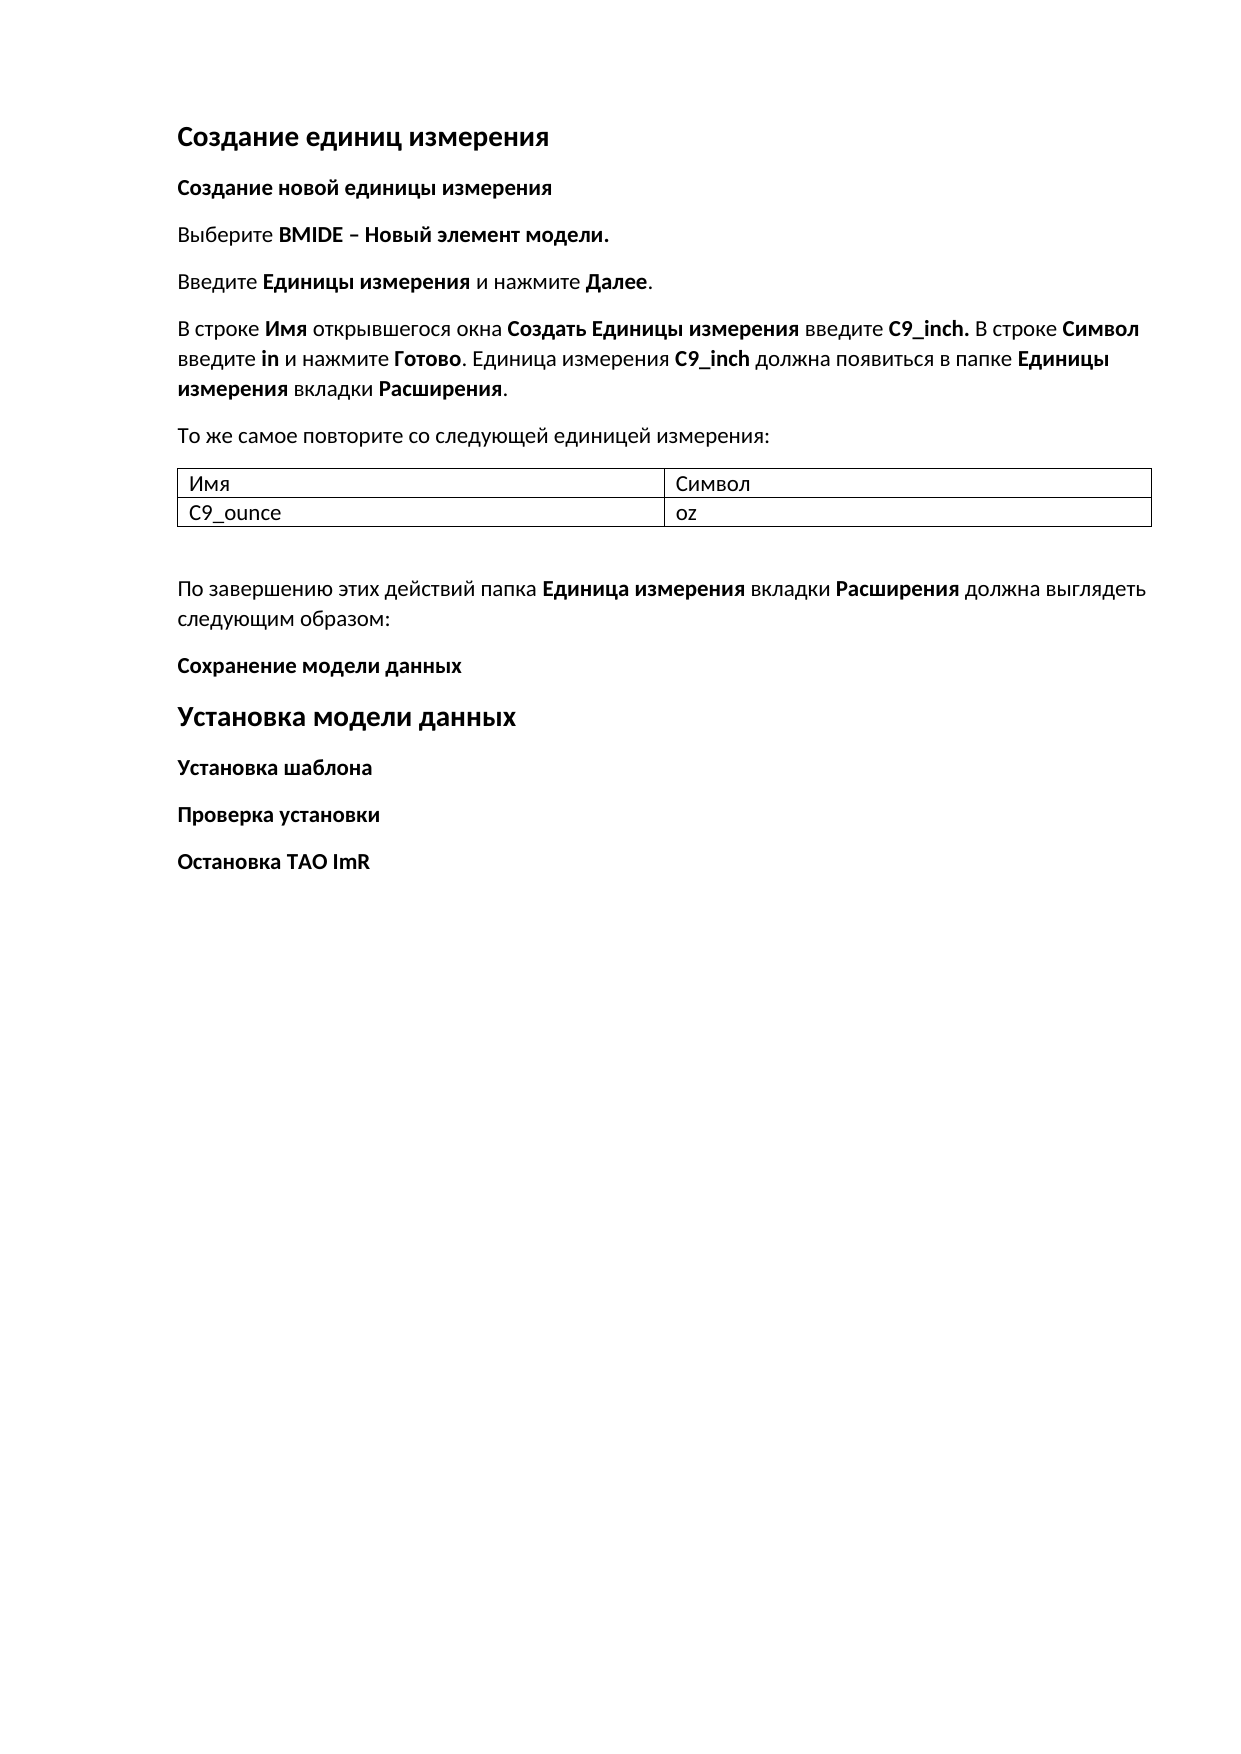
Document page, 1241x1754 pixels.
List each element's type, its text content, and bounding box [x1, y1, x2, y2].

text Остановка TAO ImR [177, 847, 1152, 875]
text Создание новой единицы измерения [177, 173, 1152, 201]
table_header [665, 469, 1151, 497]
text То же самое повторите со следующей единицей измерения: [177, 421, 1152, 449]
text По завершению этих действий папка Единица измерения вкладки Расширения должна выглядеть следующим образом: [177, 574, 1152, 632]
text Установка шаблона [177, 753, 1152, 781]
text Проверка установки [177, 800, 1152, 828]
text В строке Имя открывшегося окна Создать Единицы измерения введите C9_inch. В строке Символ введите in и нажмите Готово. Единица измерения C9_inch должна появиться в папке Единицы измерения вкладки Расширения. [177, 314, 1152, 402]
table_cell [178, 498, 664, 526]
text Установка модели данных [177, 698, 1152, 734]
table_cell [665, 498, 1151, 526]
text Создание единиц измерения [177, 118, 1152, 154]
text Введите Единицы измерения и нажмите Далее. [177, 267, 1152, 295]
text Сохранение модели данных [177, 651, 1152, 679]
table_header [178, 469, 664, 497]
text Выберите BMIDE – Новый элемент модели. [177, 220, 1152, 248]
